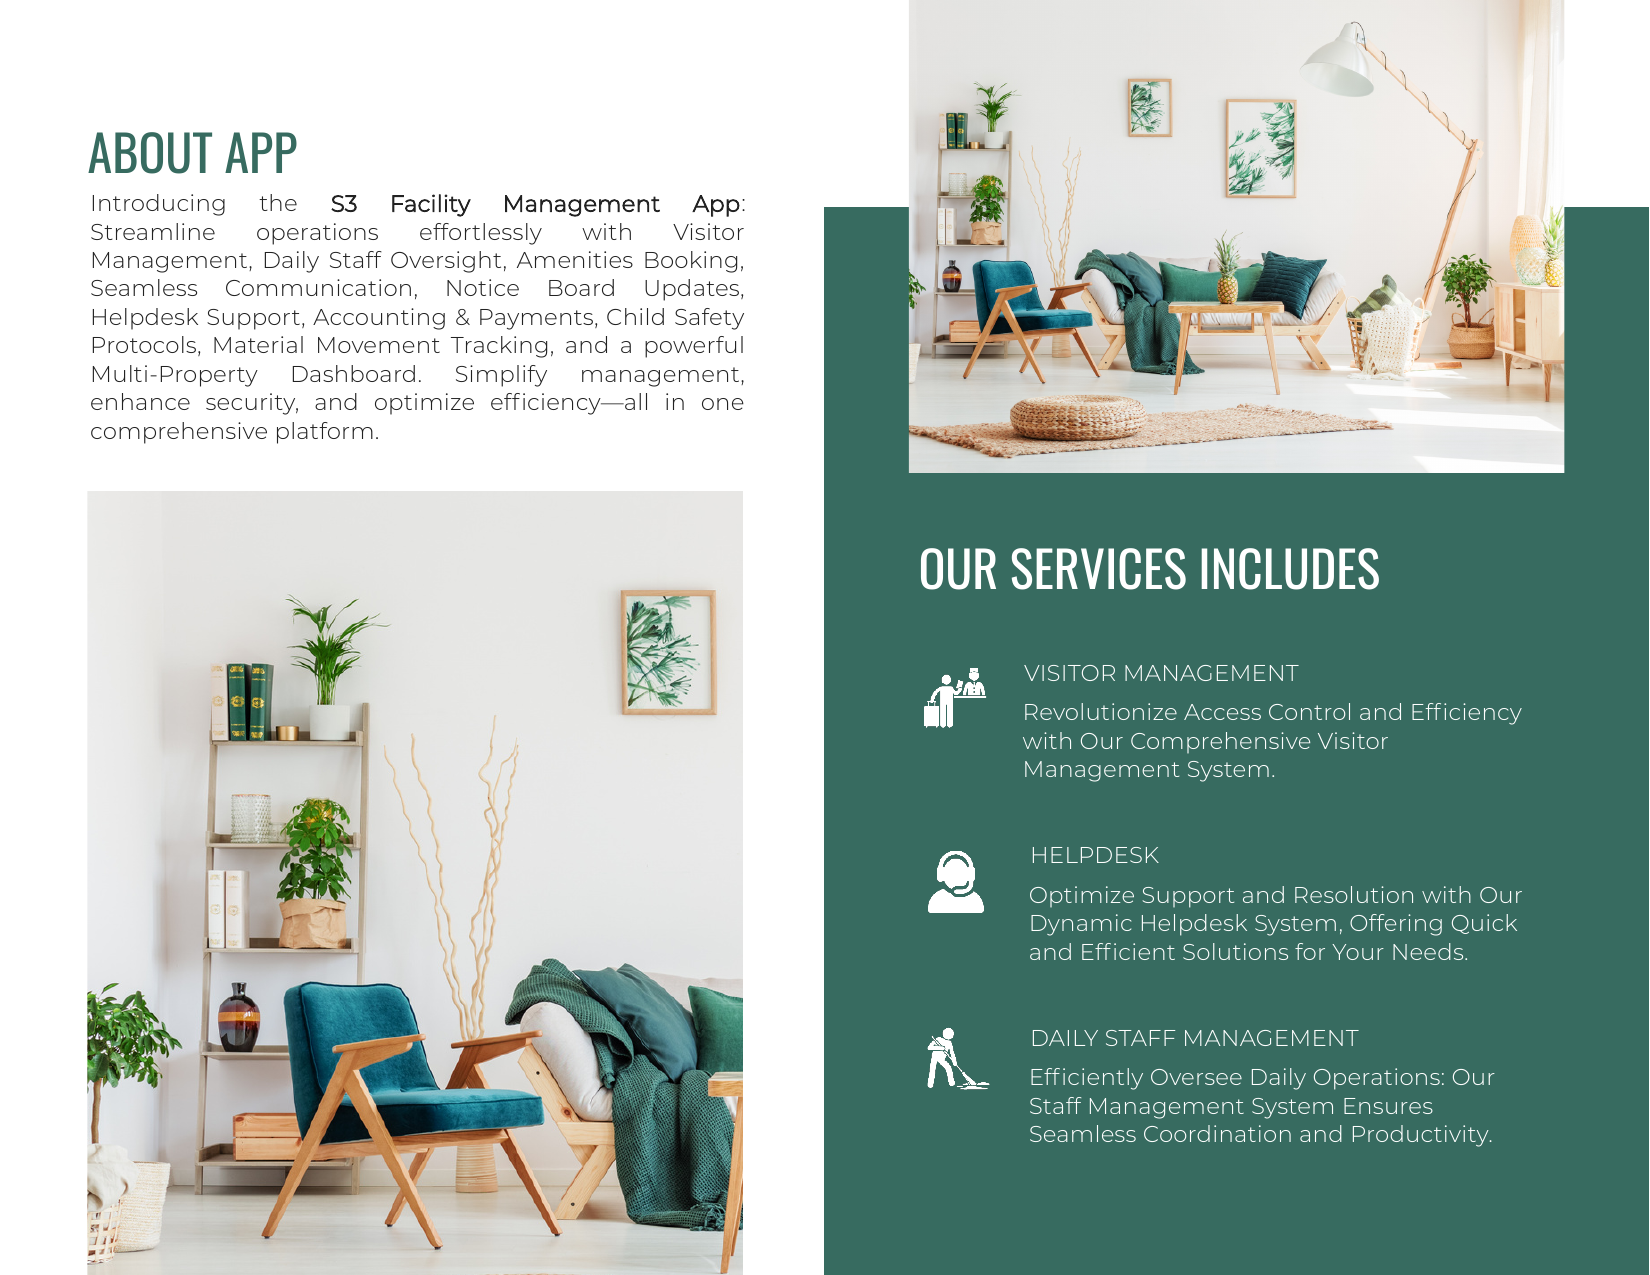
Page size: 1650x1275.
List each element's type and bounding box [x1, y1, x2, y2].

picture [87, 491, 743, 1275]
picture [908, 0, 1565, 473]
picture [924, 666, 987, 729]
picture [927, 1027, 990, 1090]
picture [924, 851, 987, 913]
